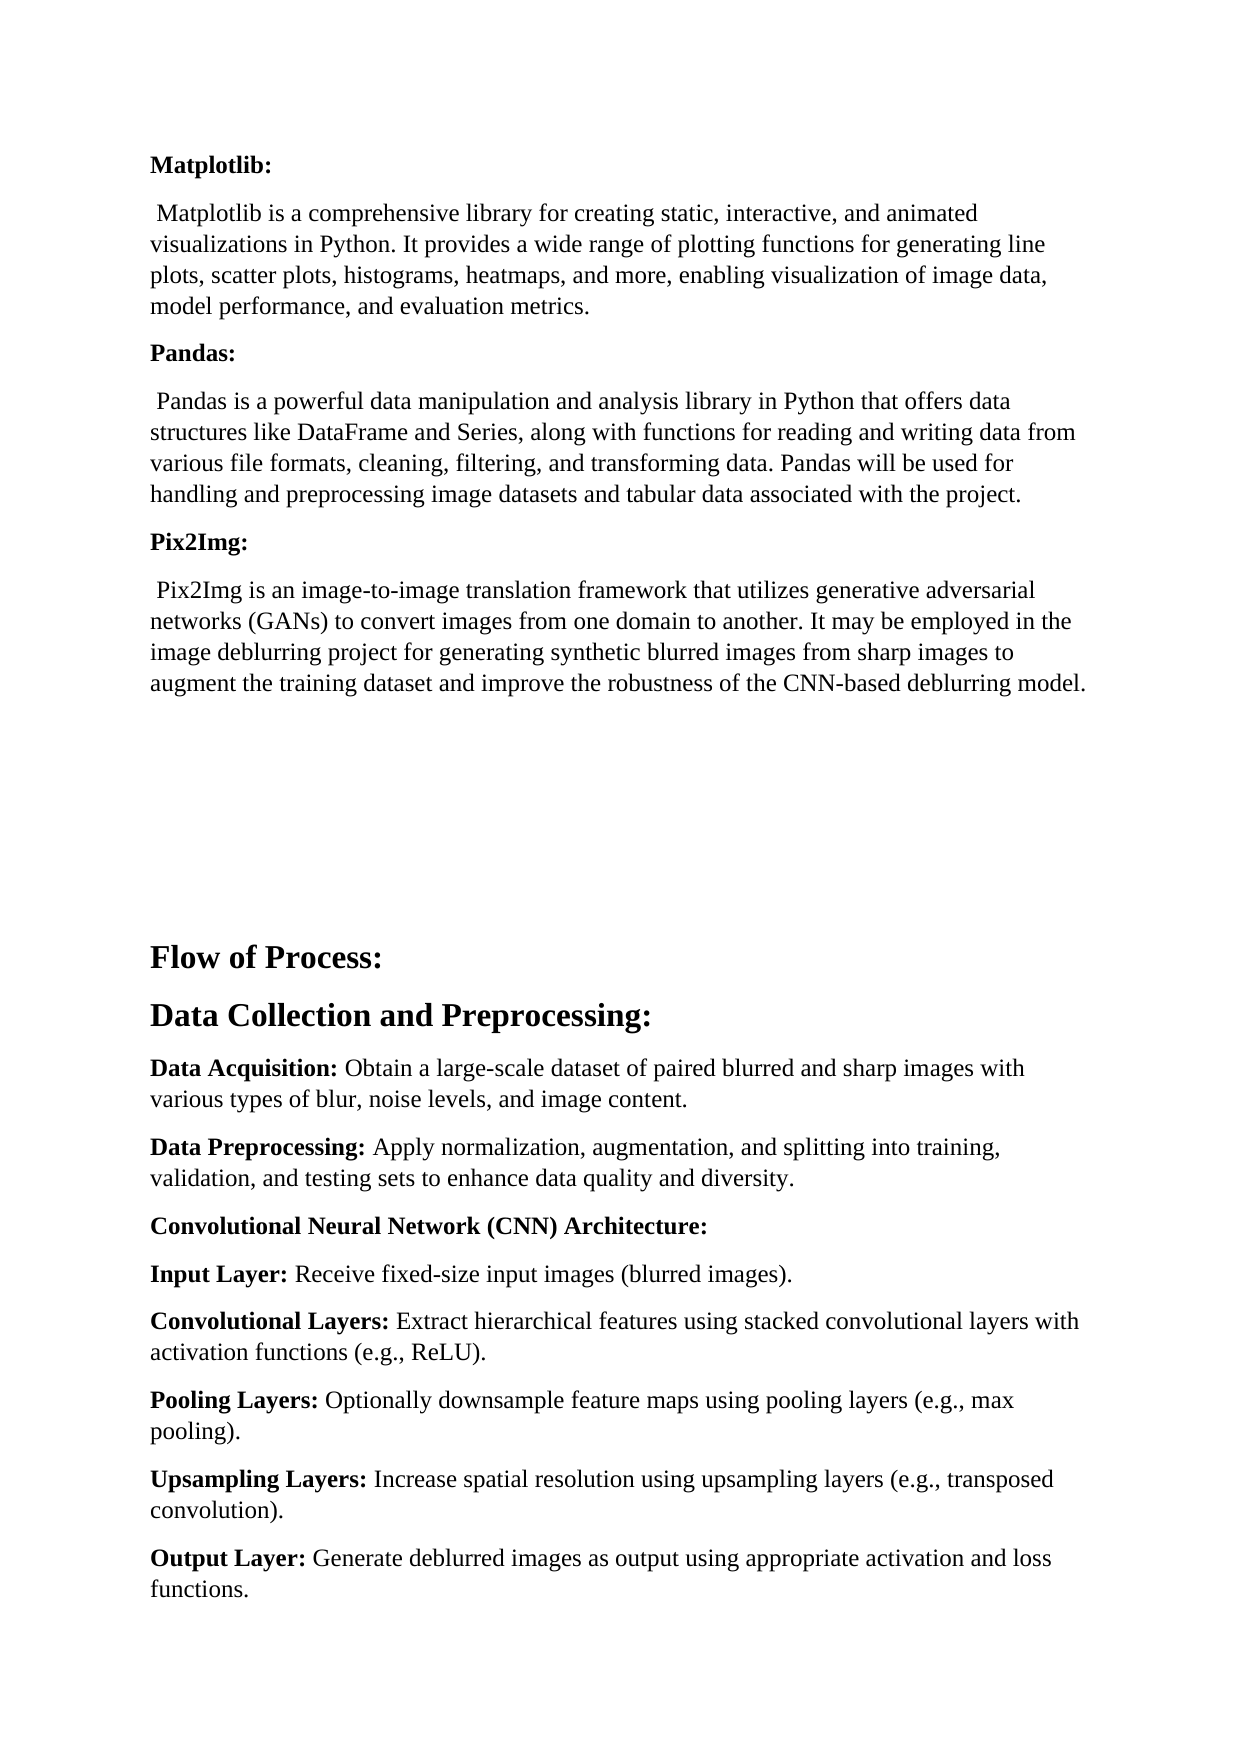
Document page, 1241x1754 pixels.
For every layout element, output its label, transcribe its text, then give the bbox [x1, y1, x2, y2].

text Upsampling Layers: Increase spatial resolution using upsampling layers (e.g., transposed convolution). [150, 1464, 1090, 1524]
text Convolutional Neural Network (CNN) Architecture: [150, 1211, 1090, 1240]
text Output Layer: Generate deblurred images as output using appropriate activation and loss functions. [150, 1543, 1090, 1602]
text Matplotlib is a comprehensive library for creating static, interactive, and animated visualizations in Python. It provides a wide range of plotting functions for generating line plots, scatter plots, histograms, heatmaps, and more, enabling visualization of image data, model performance, and evaluation metrics. [150, 198, 1090, 319]
text Pandas is a powerful data manipulation and analysis library in Python that offers data structures like DataFrame and Series, along with functions for reading and writing data from various file formats, cleaning, filtering, and transforming data. Pandas will be used for handling and preprocessing image datasets and tabular data associated with the project. [150, 386, 1090, 508]
text Matplotlib: [150, 150, 1090, 179]
text Data Acquisition: Obtain a large-scale dataset of paired blurred and sharp images with various types of blur, noise levels, and image content. [150, 1053, 1090, 1113]
text Pix2Img is an image-to-image translation framework that utilizes generative adversarial networks (GANs) to convert images from one domain to another. It may be employed in the image deblurring project for generating synthetic blurred images from sharp images to augment the training dataset and improve the robustness of the CNN-based deblurring model. [150, 575, 1090, 697]
text Convolutional Layers: Extract hierarchical features using stacked convolutional layers with activation functions (e.g., ReLU). [150, 1306, 1090, 1366]
text Pooling Layers: Optionally downsample feature maps using pooling layers (e.g., max pooling). [150, 1385, 1090, 1445]
text Pandas: [150, 338, 1090, 367]
text Data Collection and Preprocessing: [150, 995, 1090, 1034]
text Pix2Img: [150, 527, 1090, 556]
text Flow of Process: [150, 937, 1090, 976]
text Data Preprocessing: Apply normalization, augmentation, and splitting into training, validation, and testing sets to enhance data quality and diversity. [150, 1132, 1090, 1192]
text Input Layer: Receive fixed-size input images (blurred images). [150, 1259, 1090, 1287]
